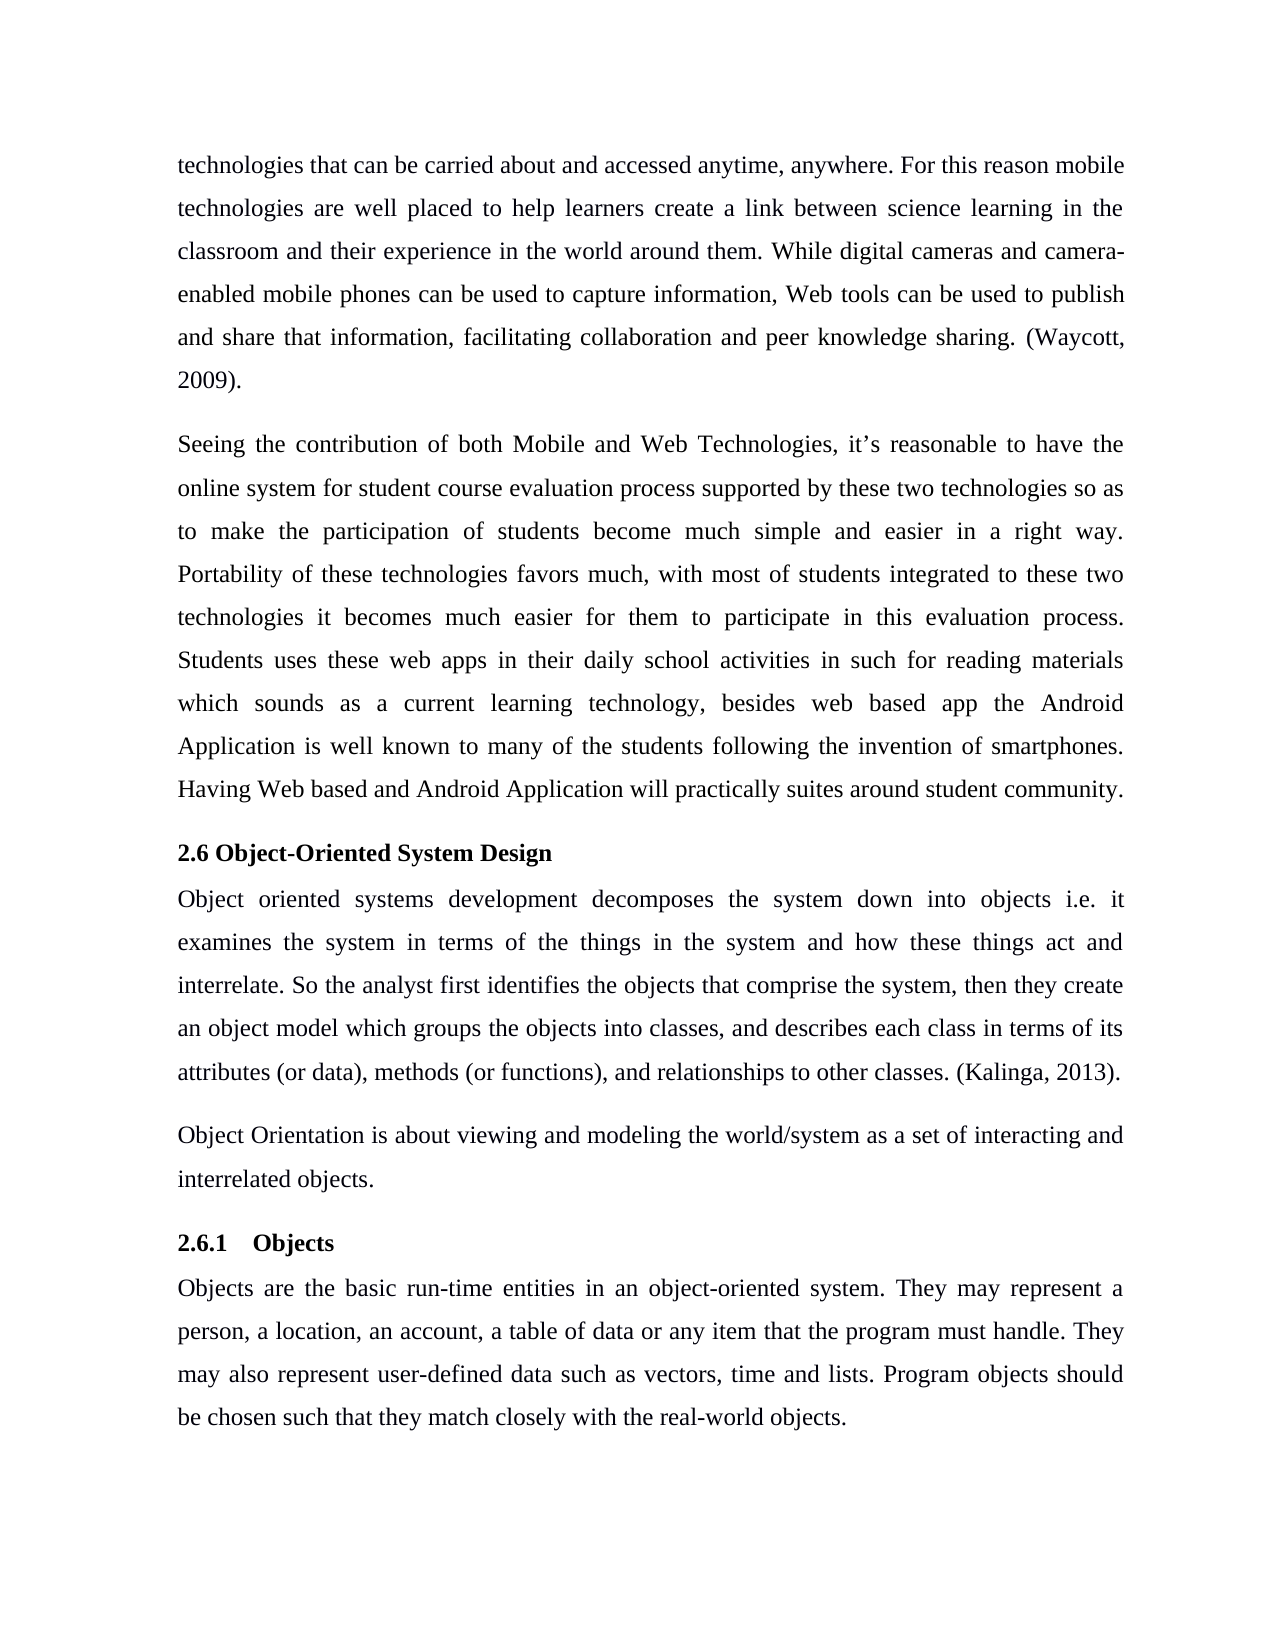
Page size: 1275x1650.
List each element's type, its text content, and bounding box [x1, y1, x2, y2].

list Object-Oriented System Design [177, 838, 1125, 867]
text Objects are the basic run-time entities in an object-oriented system. They may represent a person, a location, an account, a table of data or any item that the program must handle. They may also represent user-defined data such as vectors, time and lists. Program objects should be chosen such that they match closely with the real-world objects. [177, 1273, 1125, 1431]
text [177, 150, 1125, 394]
text Seeing the contribution of both Mobile and Web Technologies, it’s reasonable to have the online system for student course evaluation process supported by these two technologies so as to make the participation of students become much simple and easier in a right way. Portability of these technologies favors much, with most of students integrated to these two technologies it becomes much easier for them to participate in this evaluation process. Students uses these web apps in their daily school activities in such for reading materials which sounds as a current learning technology, besides web based app the Android Application is well known to many of the students following the invention of smartphones. Having Web based and Android Application will practically suites around student community. [177, 429, 1125, 803]
text Object Orientation is about viewing and modeling the world/system as a set of interacting and interrelated objects. [177, 1121, 1125, 1192]
list Objects [177, 1228, 1125, 1256]
text Object oriented systems development decomposes the system down into objects i.e. it examines the system in terms of the things in the system and how these things act and interrelate. So the analyst first identifies the objects that comprise the system, then they create an object model which groups the objects into classes, and describes each class in terms of its attributes (or data), methods (or functions), and relationships to other classes.. [177, 884, 1125, 1085]
